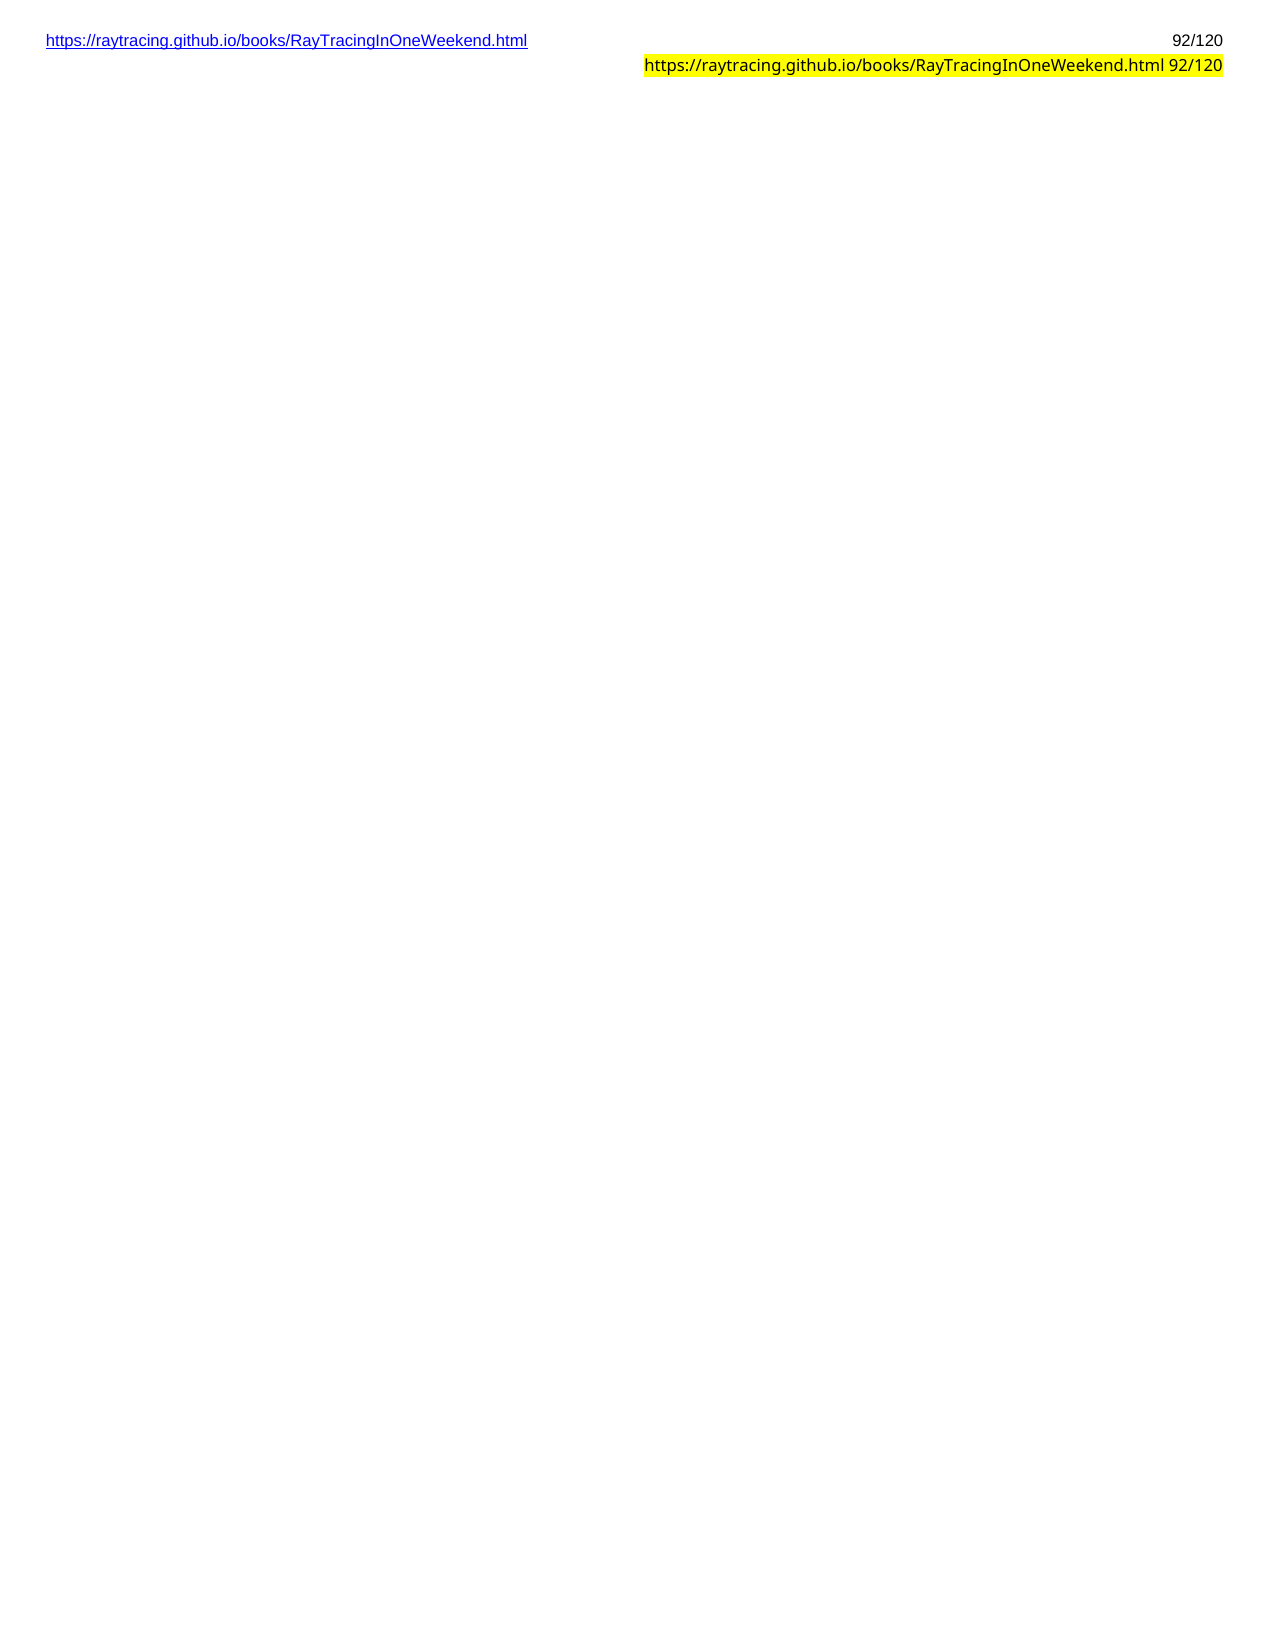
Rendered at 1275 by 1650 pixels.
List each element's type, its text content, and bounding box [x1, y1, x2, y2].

text https://raytracing.github.io/books/RayTracingInOneWeekend.html 92/120 https://raytracing.github.io/books/RayTracingInOneWeekend.html 92/120 [46, 31, 1237, 77]
